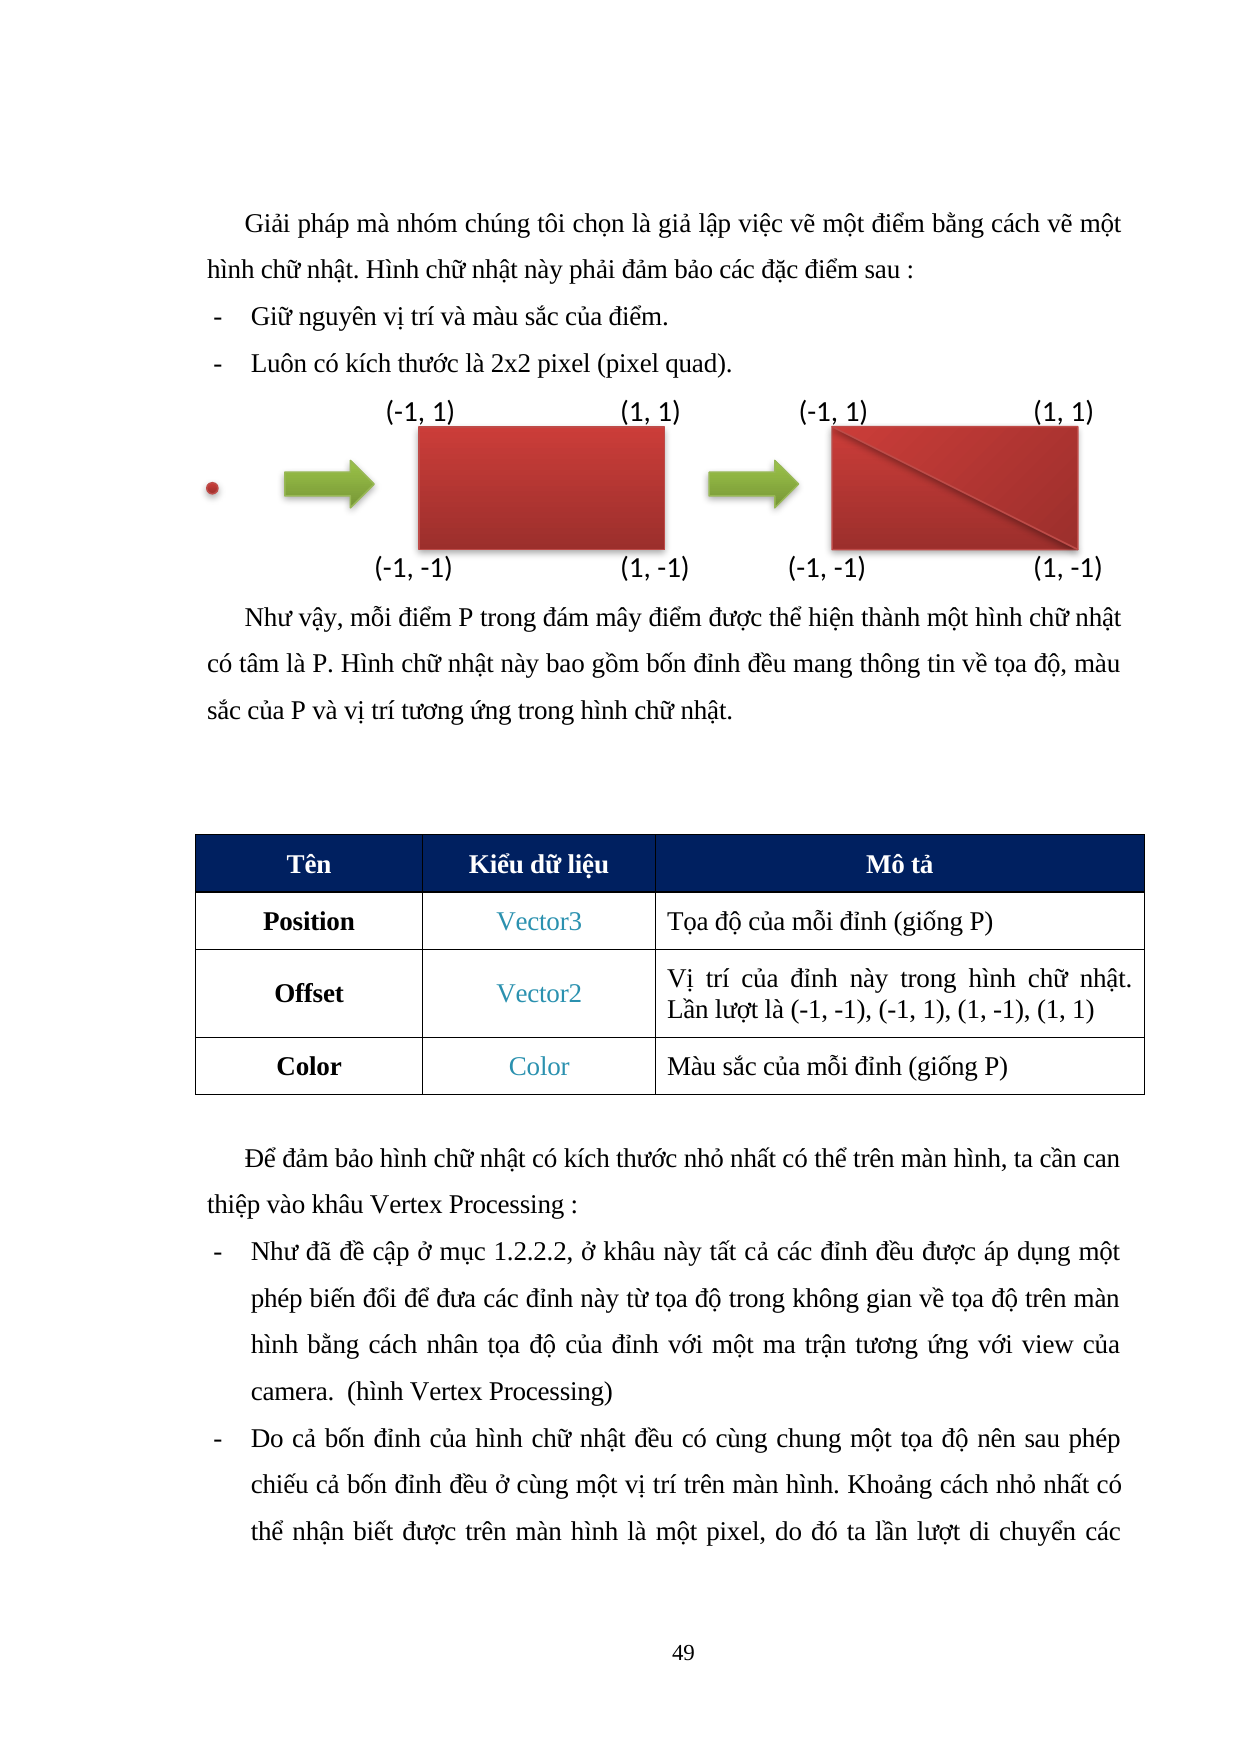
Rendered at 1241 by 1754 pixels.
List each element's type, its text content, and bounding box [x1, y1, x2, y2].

text Giải pháp mà nhóm chúng tôi chọn là giả lập việc vẽ một điểm bằng cách vẽ một hình chữ nhật. Hình chữ nhật này phải đảm bảo các đặc điểm sau : [207, 207, 1122, 284]
text Như vậy, mỗi điểm P trong đám mây điểm được thể hiện thành một hình chữ nhật có tâm là P. Hình chữ nhật này bao gồm bốn đỉnh đều mang thông tin về tọa độ, màu sắc của P và vị trí tương ứng trong hình chữ nhật. [207, 601, 1122, 725]
table_cell Position [196, 893, 422, 948]
table_header Mô tả [656, 835, 1144, 891]
table_cell Màu sắc của mỗi đỉnh (giống P) [656, 1038, 1144, 1094]
text Để đảm bảo hình chữ nhật có kích thước nhỏ nhất có thể trên màn hình, ta cần can thiệp vào khâu Vertex Processing : [207, 1142, 1122, 1219]
table_cell Color [196, 1038, 422, 1094]
table_cell Vector2 [423, 950, 655, 1037]
table_cell Vector3 [423, 893, 655, 948]
table_cell Offset [196, 950, 422, 1037]
table_cell Vị trí của đỉnh này trong hình chữ nhật. Lần lượt là (-1, -1), (-1, 1), (1, -1), (1, 1) [656, 950, 1144, 1037]
table_cell Tọa độ của mỗi đỉnh (giống P) [656, 893, 1144, 948]
list Giữ nguyên vị trí và màu sắc của điểm. [213, 300, 1122, 331]
table_header Tên [196, 835, 422, 891]
list Luôn có kích thước là 2x2 pixel (pixel quad). [213, 347, 1122, 378]
list Như đã đề cập ở mục 1.2.2.2, ở khâu này tất cả các đỉnh đều được áp dụng một phép biến đổi để đưa các đỉnh này từ tọa độ trong không gian về tọa độ trên màn hình bằng cách nhân tọa độ của đỉnh với một ma trận tương ứng với view của camera. (hình Vertex Processing) [213, 1235, 1122, 1406]
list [213, 1422, 1122, 1546]
table_header Kiểu dữ liệu [423, 835, 655, 891]
table_cell Color [423, 1038, 655, 1094]
